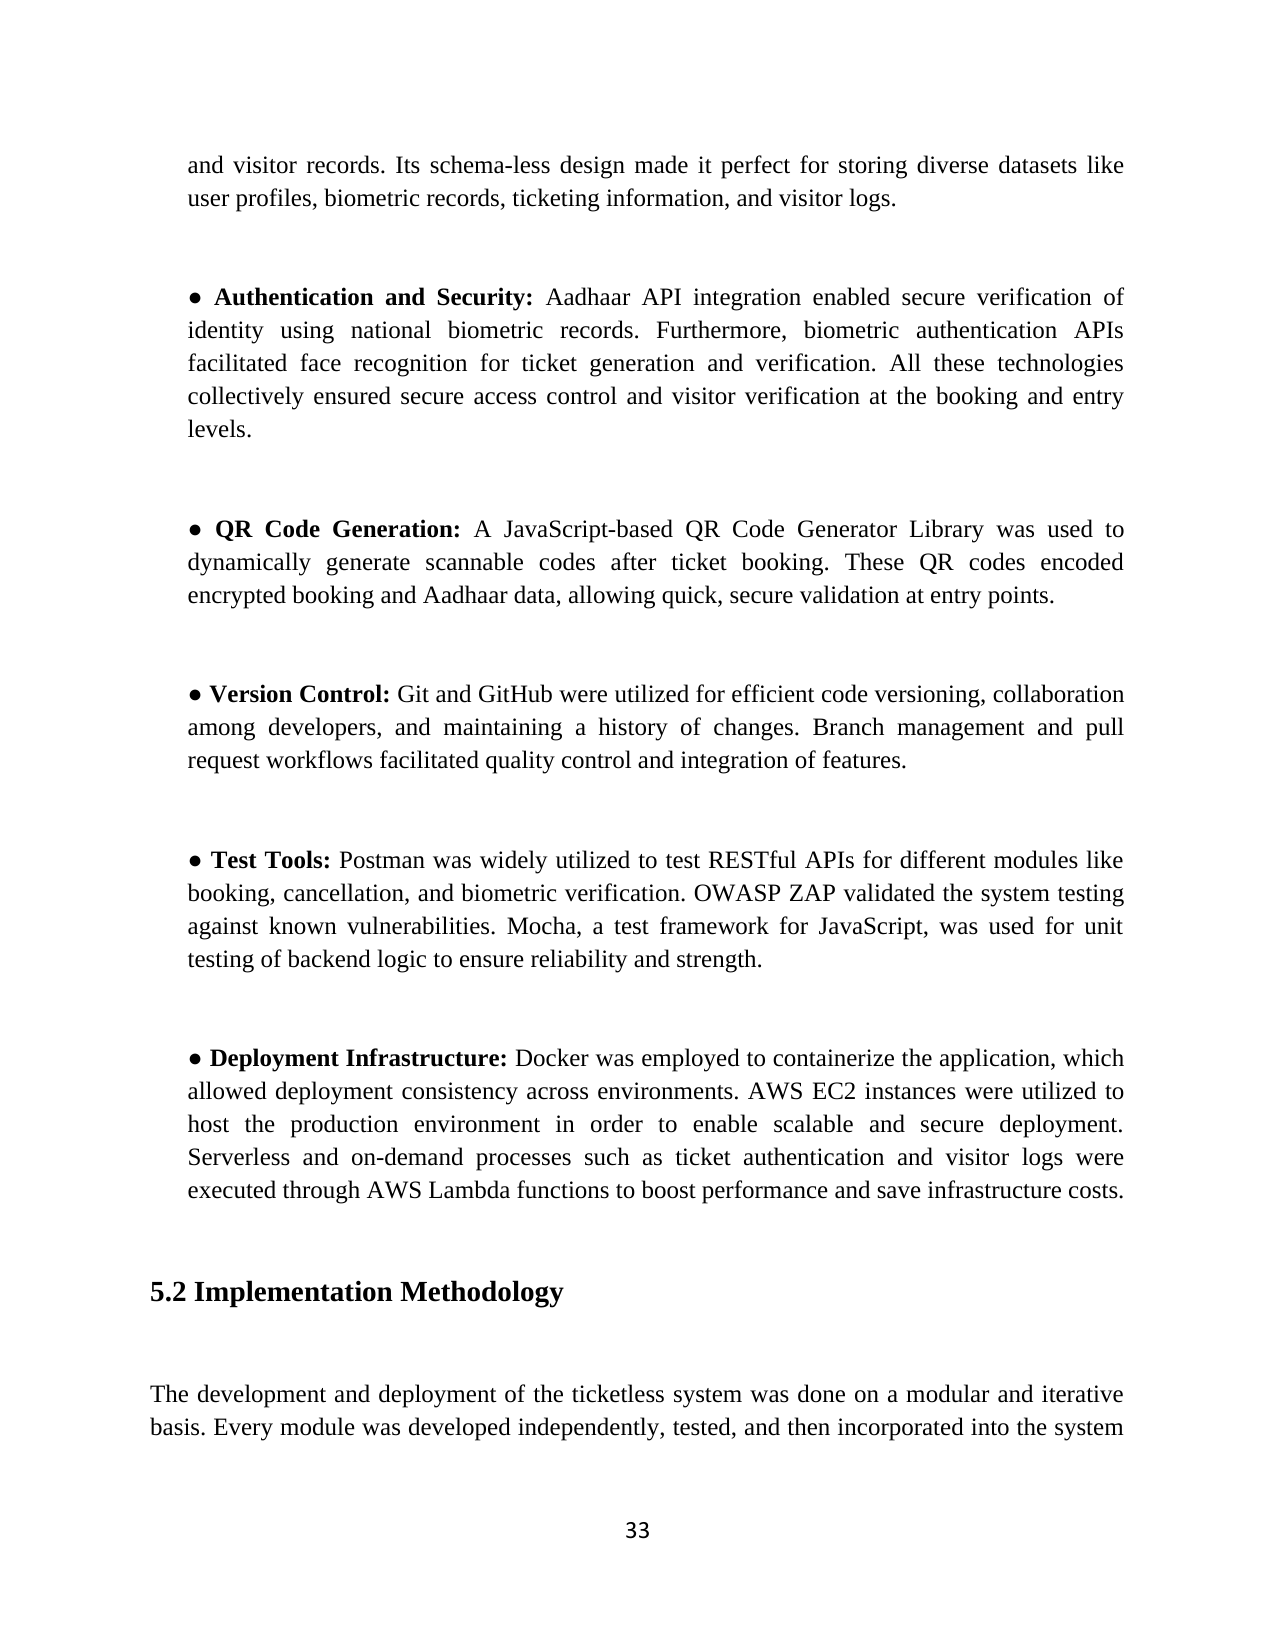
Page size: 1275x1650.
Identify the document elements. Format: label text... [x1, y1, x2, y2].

text ● QR Code Generation: A JavaScript-based QR Code Generator Library was used to dynamically generate scannable codes after ticket booking. These QR codes encoded encrypted booking and Aadhaar data, allowing quick, secure validation at entry points. [187, 514, 1125, 609]
text ● Authentication and Security: Aadhaar API integration enabled secure verification of identity using national biometric records. Furthermore, biometric authentication APIs facilitated face recognition for ticket generation and verification. All these technologies collectively ensured secure access control and visitor verification at the booking and entry levels. [187, 282, 1125, 443]
text 5.2 Implementation Methodology [150, 1274, 1125, 1308]
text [150, 1379, 1125, 1441]
text ● Deployment Infrastructure: Docker was employed to containerize the application, which allowed deployment consistency across environments. AWS EC2 instances were utilized to host the production environment in order to enable scalable and secure deployment. Serverless and on-demand processes such as ticket authentication and visitor logs were executed through AWS Lambda functions to boost performance and save infrastructure costs. [187, 1043, 1125, 1204]
text ● Version Control: Git and GitHub were utilized for efficient code versioning, collaboration among developers, and maintaining a history of changes. Branch management and pull request workflows facilitated quality control and integration of features. [187, 679, 1125, 774]
text ● Test Tools: Postman was widely utilized to test RESTful APIs for different modules like booking, cancellation, and biometric verification. OWASP ZAP validated the system testing against known vulnerabilities. Mocha, a test framework for JavaScript, was used for unit testing of backend logic to ensure reliability and strength. [187, 845, 1125, 972]
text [187, 150, 1125, 212]
